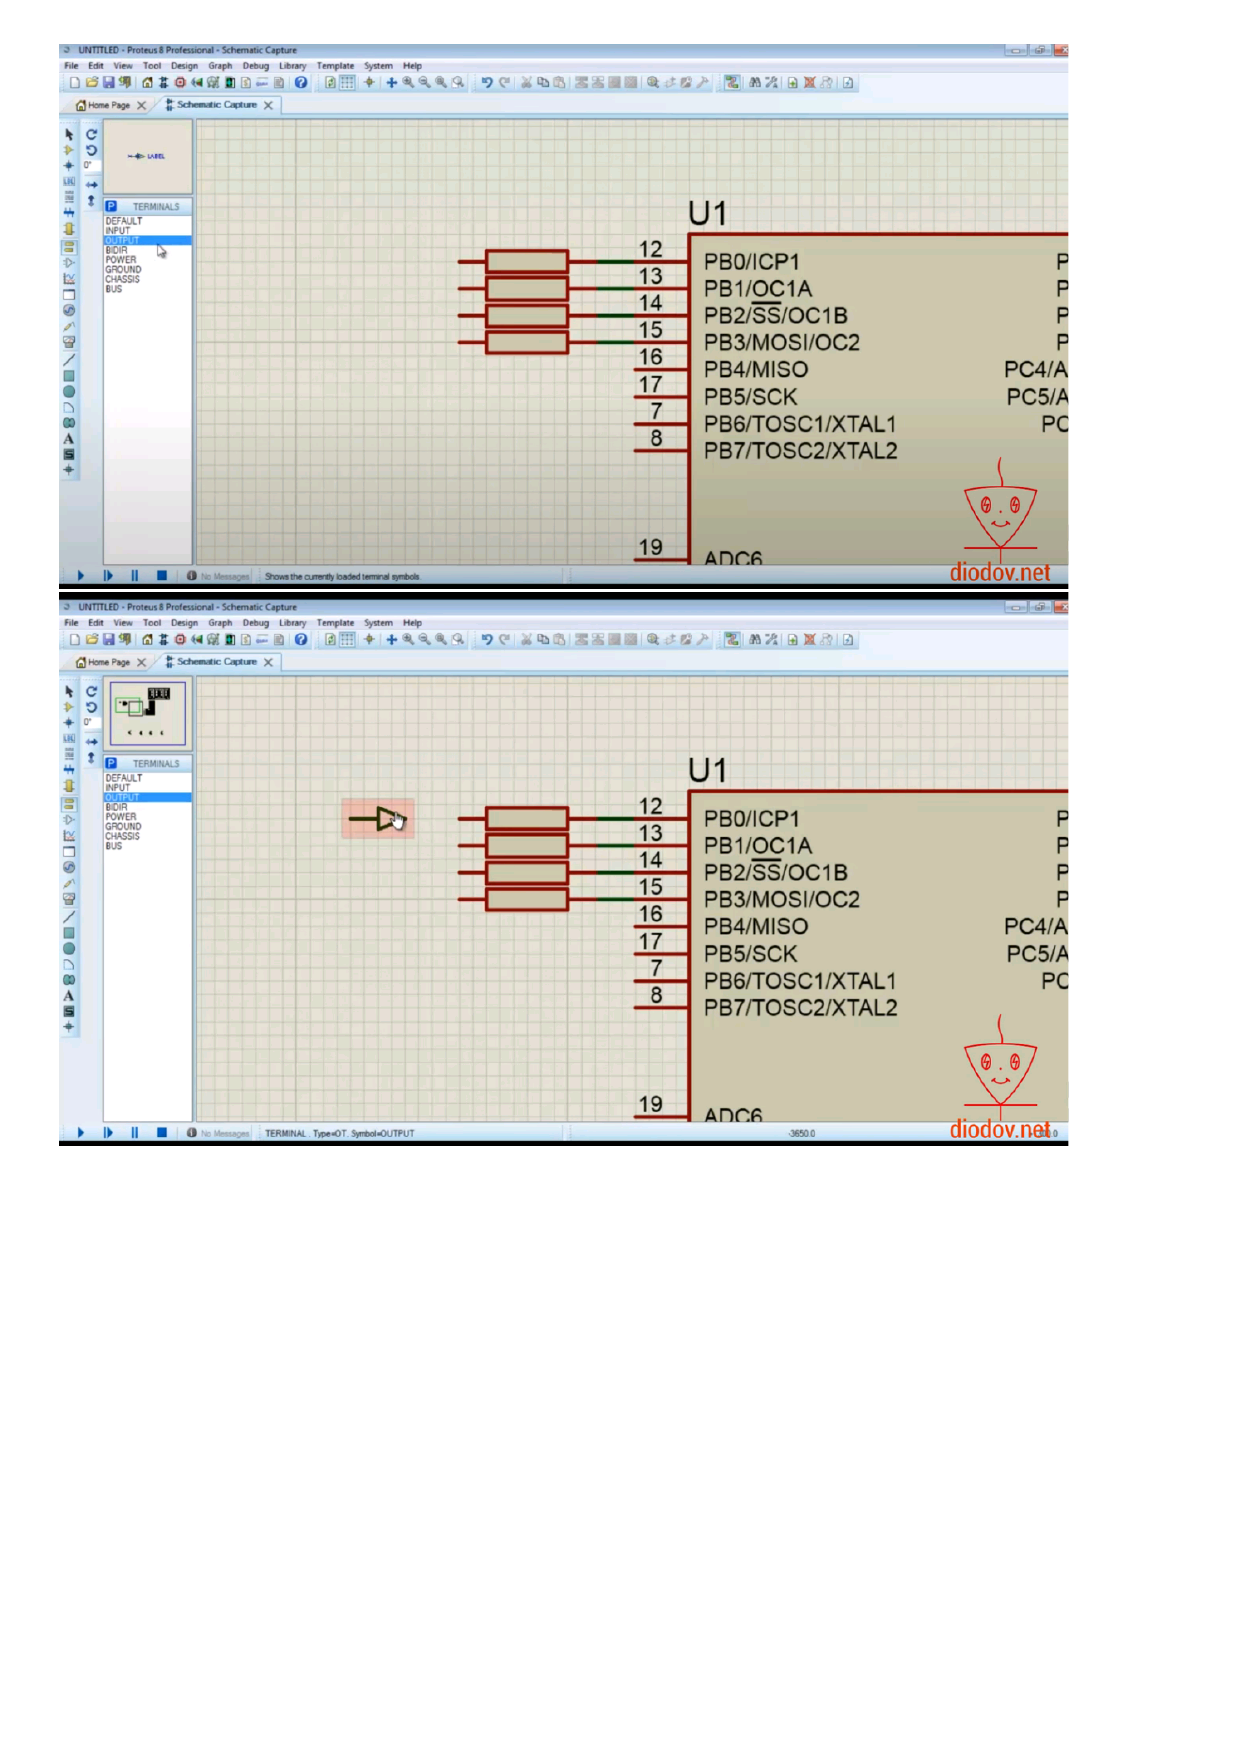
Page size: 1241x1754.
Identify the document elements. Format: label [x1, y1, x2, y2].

picture [59, 44, 1069, 589]
picture [59, 592, 1069, 1146]
